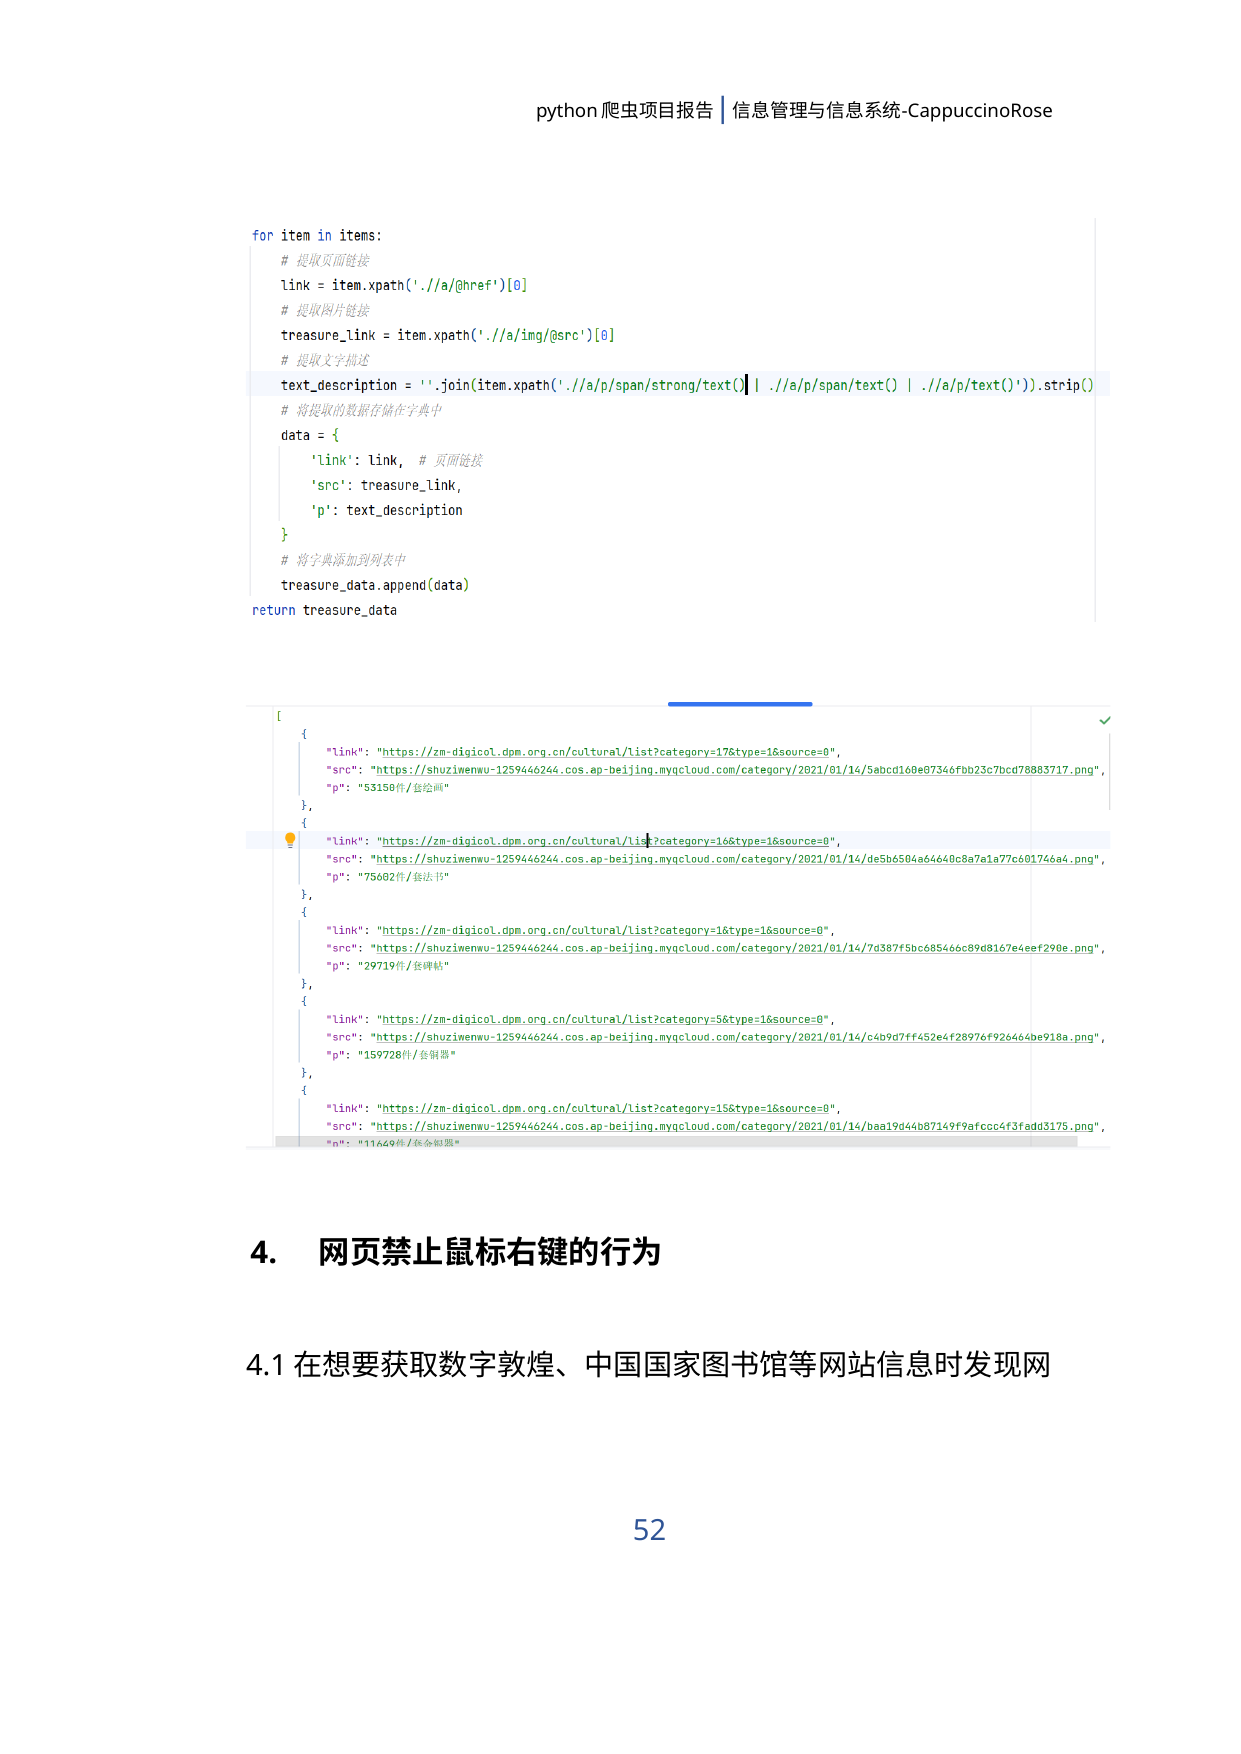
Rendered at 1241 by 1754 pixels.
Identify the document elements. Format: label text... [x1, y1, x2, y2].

picture [245, 694, 1111, 1150]
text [187, 1323, 1053, 1402]
subtitle 网页禁止鼠标右键的行为 [187, 1210, 1053, 1290]
picture [245, 218, 1110, 622]
